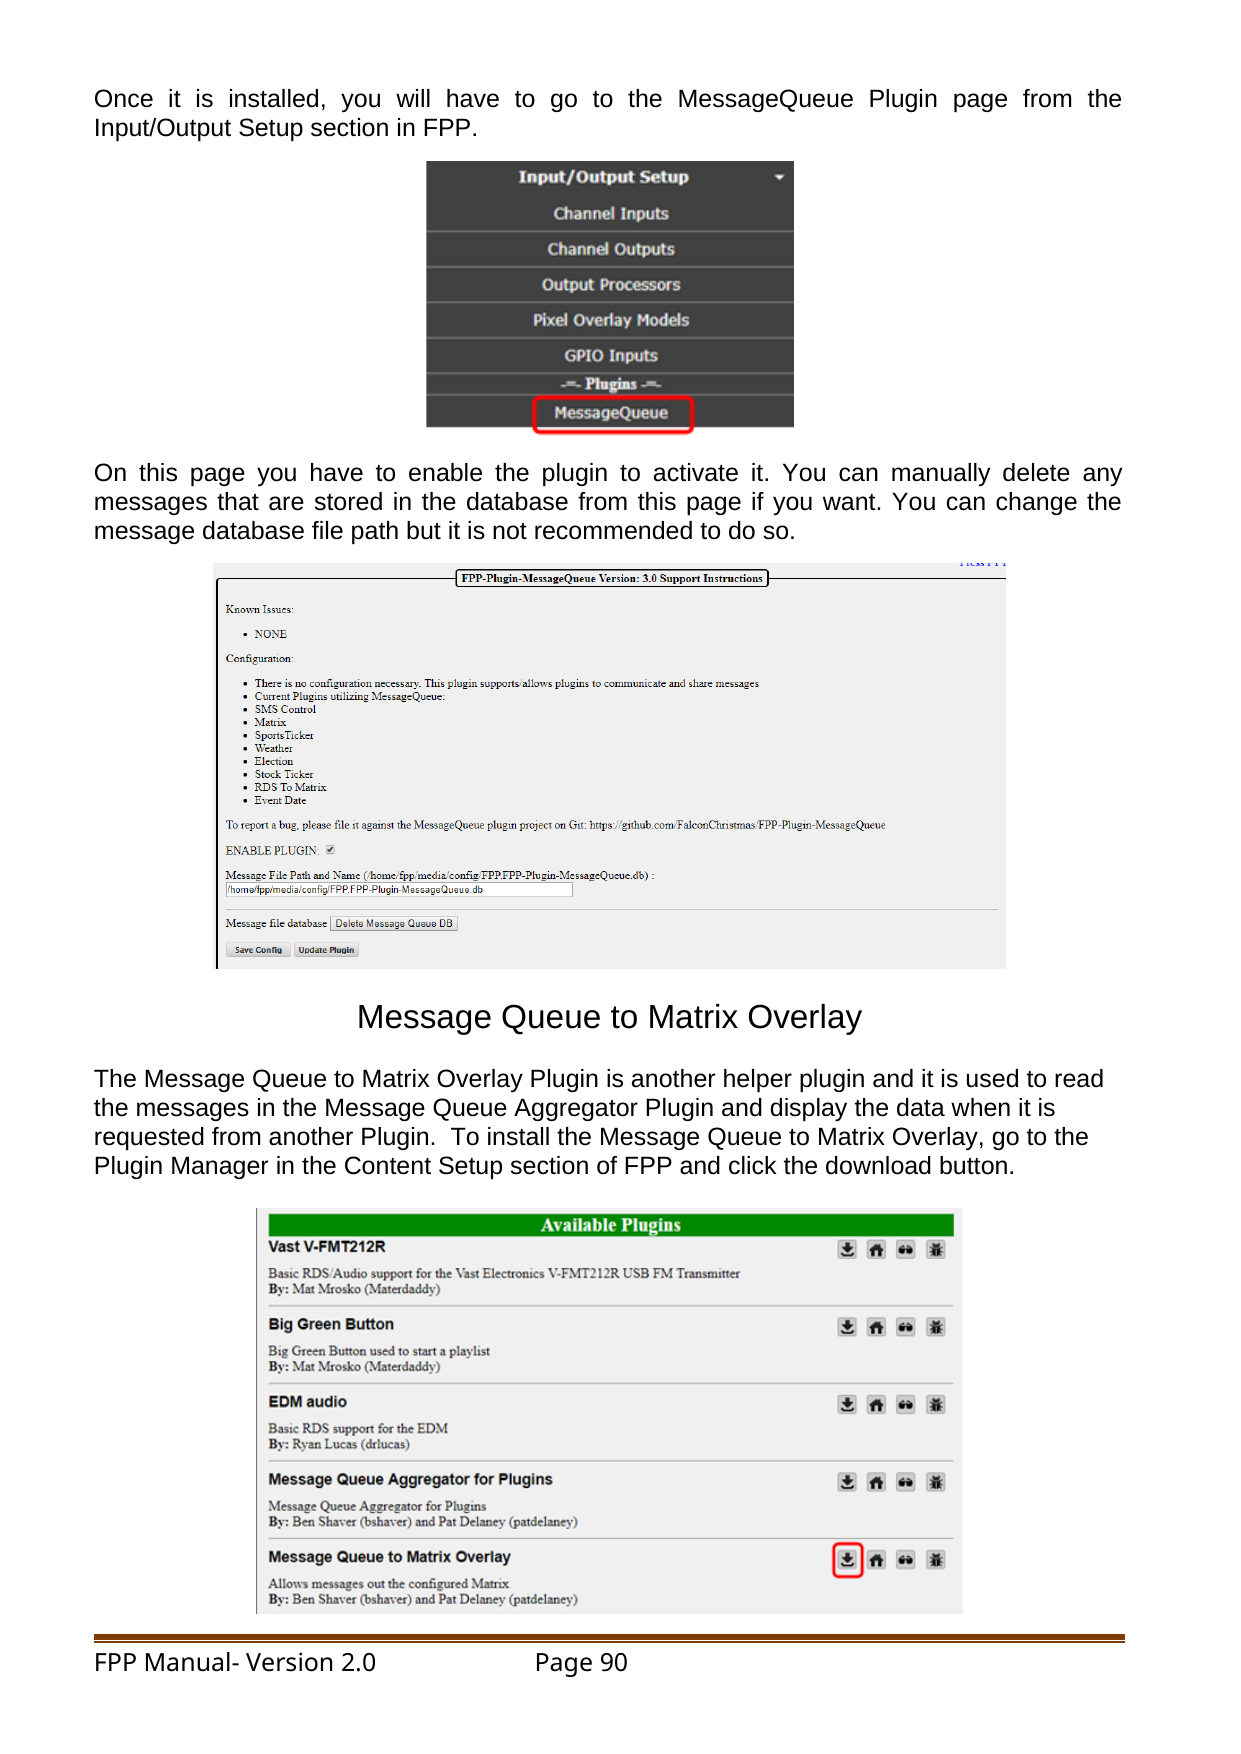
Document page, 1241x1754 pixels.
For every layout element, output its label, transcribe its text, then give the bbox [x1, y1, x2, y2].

picture [256, 1208, 963, 1614]
picture [425, 161, 794, 440]
picture [213, 563, 1006, 969]
subtitle Message Queue to Matrix Overlay [94, 997, 1125, 1036]
text On this page you have to enable the plugin to activate it. You can manually delete any messages that are stored in the database from this page if you want. You can change the message database file path but it is not recommended to do so. [94, 458, 1125, 544]
text The Message Queue to Matrix Overlay Plugin is another helper plugin and it is used to read the messages in the Message Queue Aggregator Plugin and display the data when it is requested from another Plugin. To install the Message Queue to Matrix Overlay, go to the Plugin Manager in the Content Setup section of FPP and click the download button. [94, 1064, 1125, 1179]
text Once it is installed, you will have to go to the MessageQueue Plugin page from the Input/Output Setup section in FPP. [94, 84, 1125, 142]
